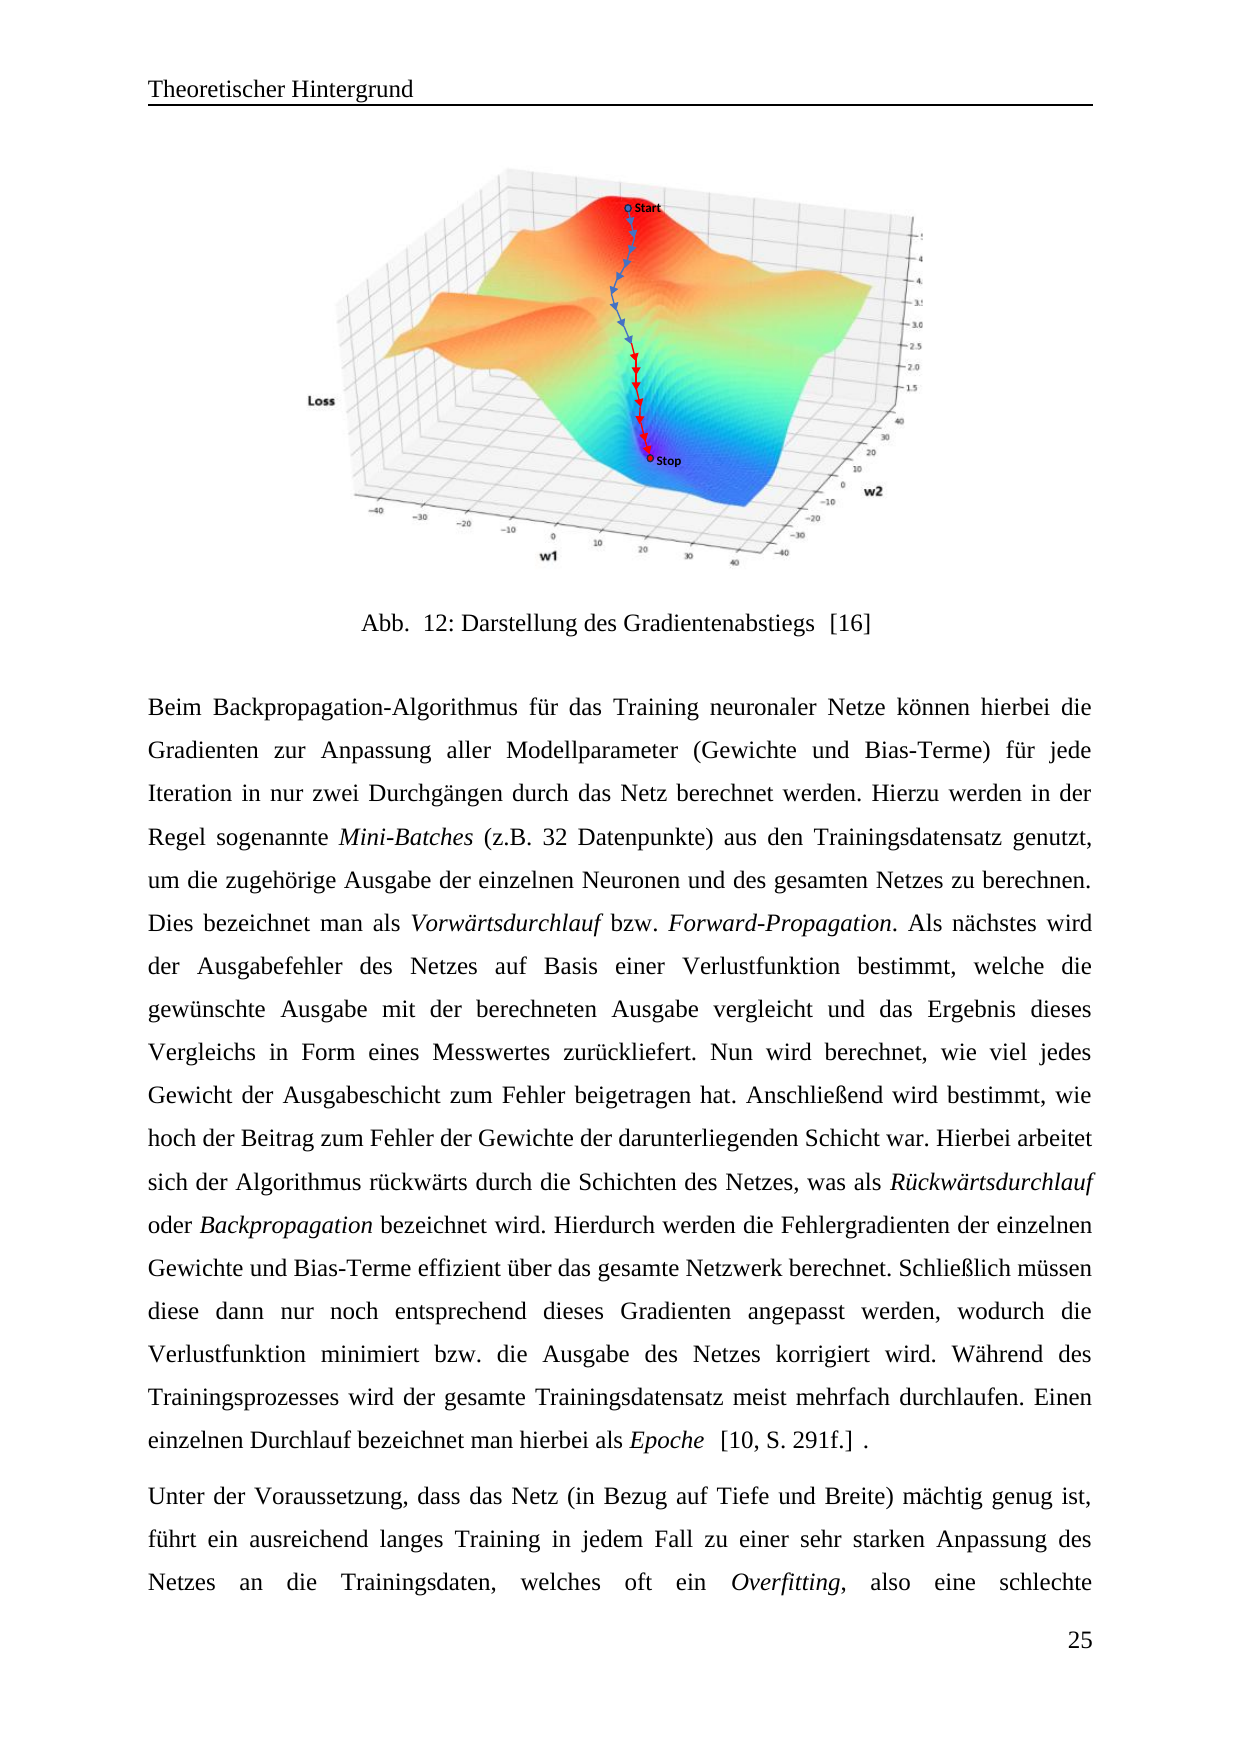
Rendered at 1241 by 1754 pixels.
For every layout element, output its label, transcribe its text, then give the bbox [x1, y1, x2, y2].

text Beim Backpropagation-Algorithmus für das Training neuronaler Netze können hierbei die Gradienten zur Anpassung aller Modellparameter (Gewichte und Bias-Terme) für jede Iteration in nur zwei Durchgängen durch das Netz berechnet werden. Hierzu werden in der Regel sogenannte Mini-Batches (z.B. 32 Datenpunkte) aus den Trainingsdatensatz genutzt, um die zugehörige Ausgabe der einzelnen Neuronen und des gesamten Netzes zu berechnen. Dies bezeichnet man als Vorwärtsdurchlauf bzw. Forward-Propagation. Als nächstes wird der Ausgabefehler des Netzes auf Basis einer Verlustfunktion bestimmt, welche die gewünschte Ausgabe mit der berechneten Ausgabe vergleicht und das Ergebnis dieses Vergleichs in Form eines Messwertes zurückliefert. Nun wird berechnet, wie viel jedes Gewicht der Ausgabeschicht zum Fehler beigetragen hat. Anschließend wird bestimmt, wie hoch der Beitrag zum Fehler der Gewichte der darunterliegenden Schicht war. Hierbei arbeitet sich der Algorithmus rückwärts durch die Schichten des Netzes, was als Rückwärtsdurchlauf oder Backpropagation bezeichnet wird. Hierdurch werden die Fehlergradienten der einzelnen Gewichte und Bias-Terme effizient über das gesamte Netzwerk berechnet. Schließlich müssen diese dann nur noch entsprechend dieses Gradienten angepasst werden, wodurch die Verlustfunktion minimiert bzw. die Ausgabe des Netzes korrigiert wird. Während des Trainingsprozesses wird der gesamte Trainingsdatensatz meist mehrfach durchlaufen. Einen einzelnen Durchlauf bezeichnet man hierbei als Epoche . [148, 692, 1093, 1454]
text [148, 1481, 1093, 1596]
text Abb. : Darstellung des Gradientenabstiegs [148, 608, 1093, 637]
